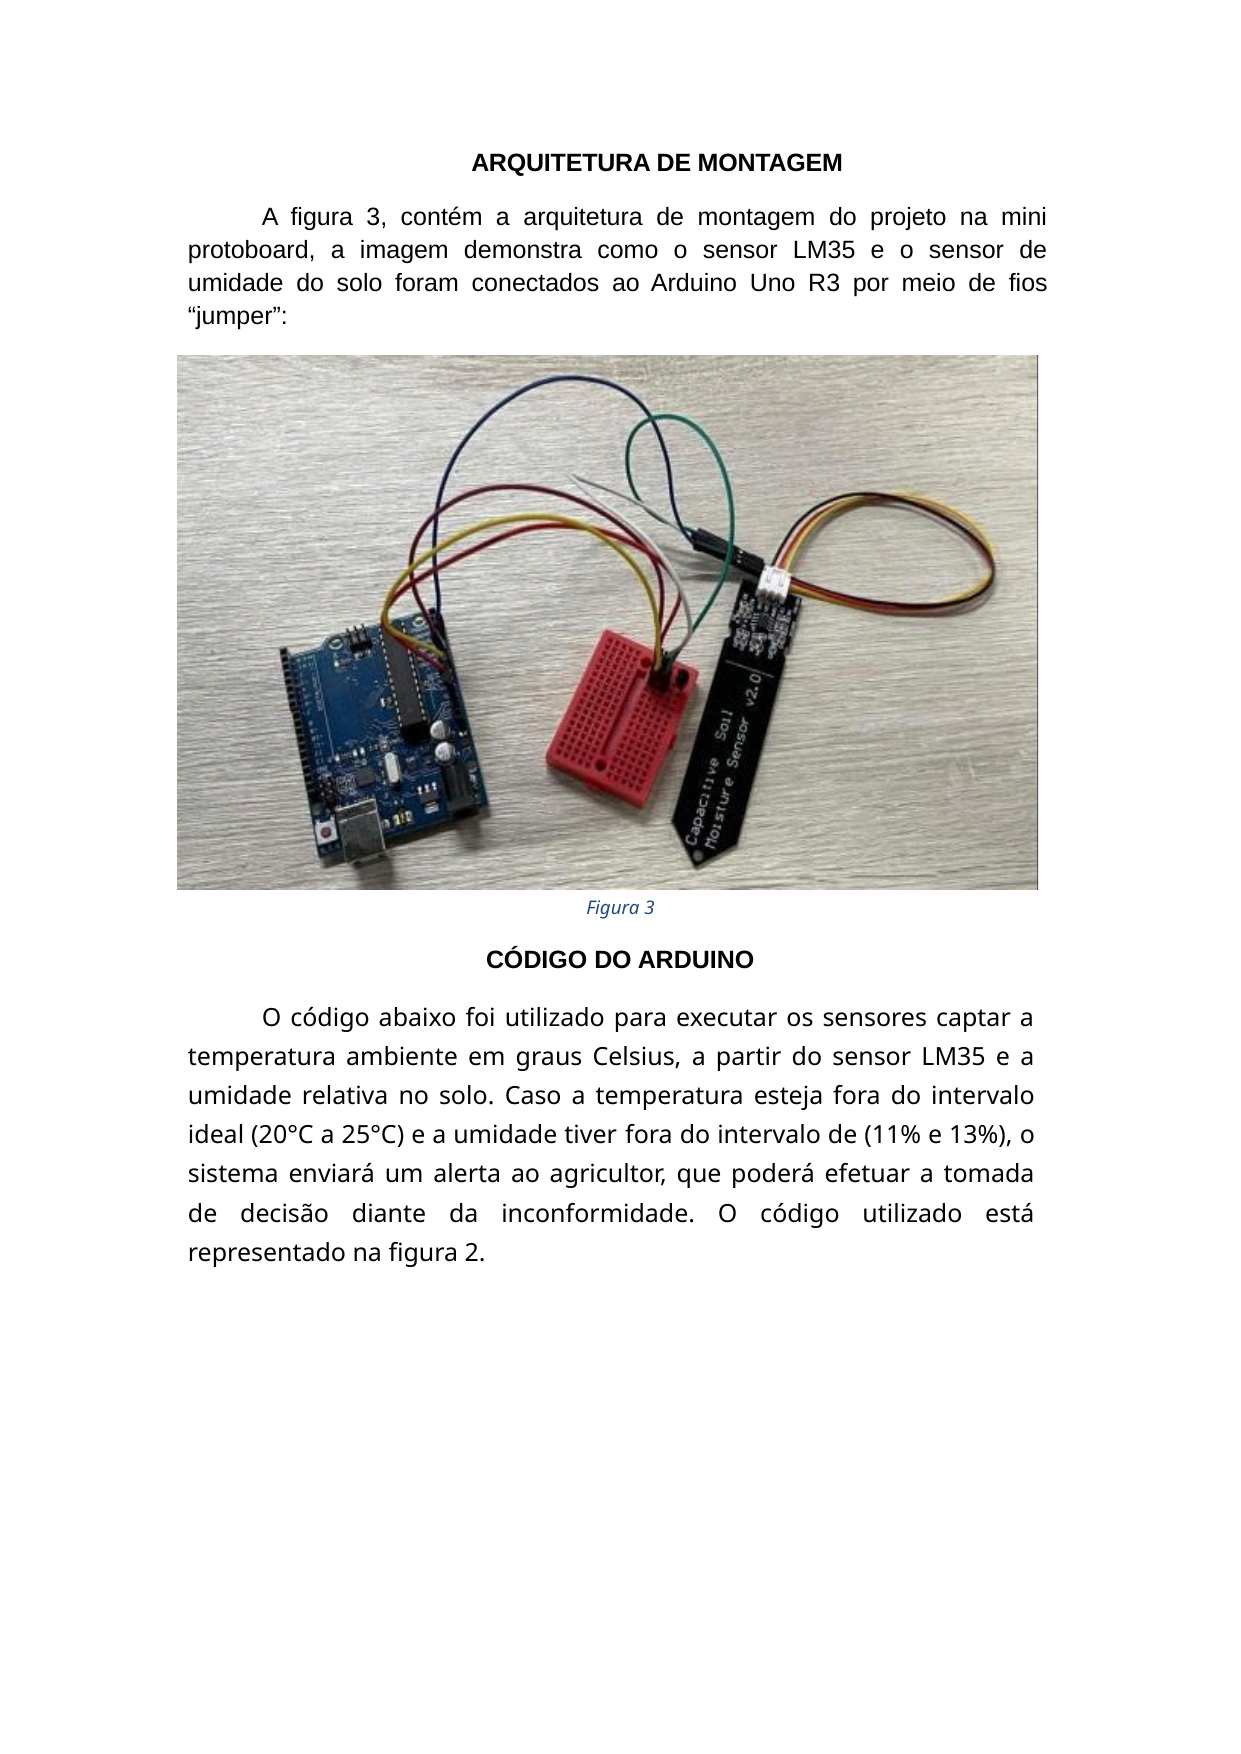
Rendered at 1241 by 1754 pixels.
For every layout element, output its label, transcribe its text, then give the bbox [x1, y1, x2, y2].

text Figura 3 [177, 894, 1063, 920]
text O código abaixo foi utilizado para executar os sensores captar a temperatura ambiente em graus Celsius, a partir do sensor LM35 e a umidade relativa no solo. Caso a temperatura esteja fora do intervalo ideal (20°C a 25°C) e a umidade tiver fora do intervalo de (11% e 13%), o sistema enviará um alerta ao agricultor, que poderá efetuar a tomada de decisão diante da inconformidade. O código utilizado está representado na figura 2. [188, 999, 1035, 1268]
text A figura 3, contém a arquitetura de montagem do projeto na mini protoboard, a imagem demonstra como o sensor LM35 e o sensor de umidade do solo foram conectados ao Arduino Uno R3 por meio de fios “jumper”: [188, 202, 1049, 329]
text CÓDIGO DO ARDUINO [177, 944, 1063, 973]
picture [177, 355, 1039, 890]
text ARQUITETURA DE MONTAGEM [177, 148, 1063, 176]
